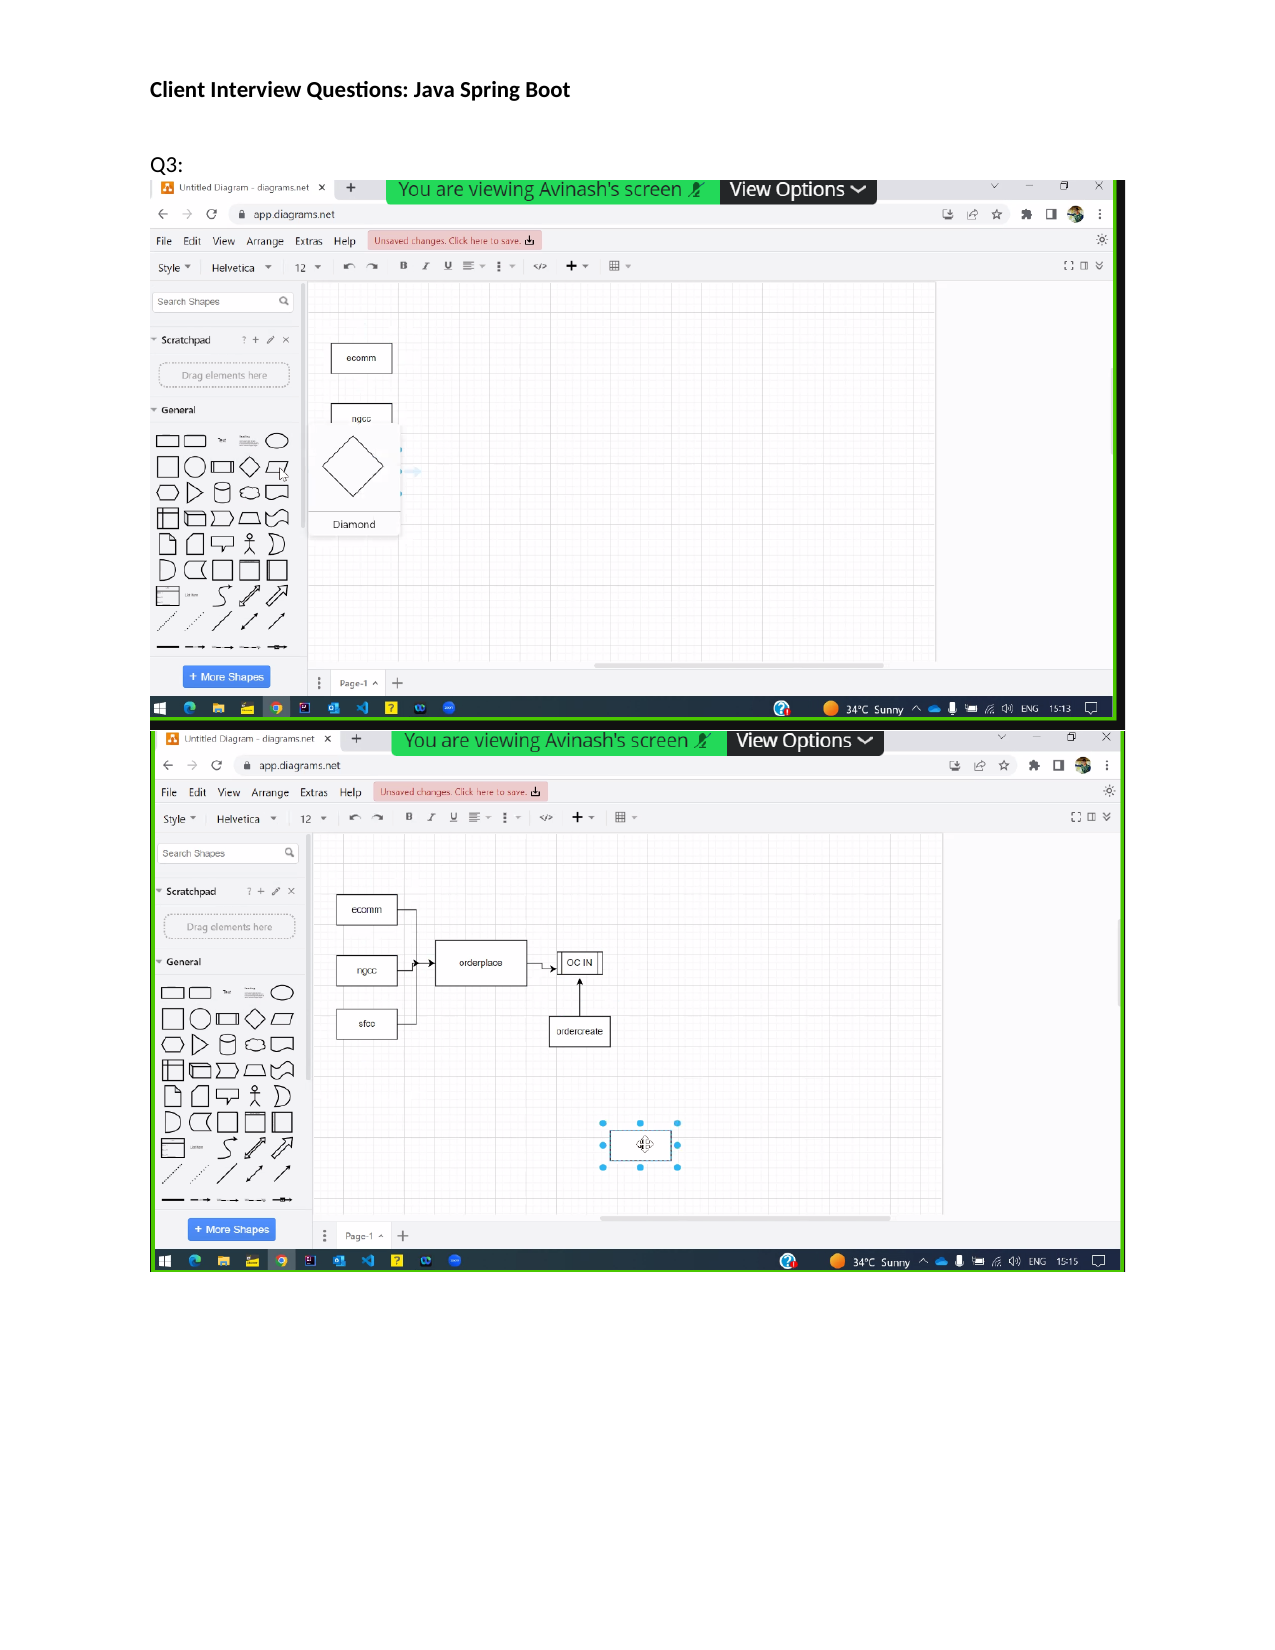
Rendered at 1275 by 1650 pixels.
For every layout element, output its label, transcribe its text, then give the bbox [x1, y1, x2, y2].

text Q3: [150, 150, 1125, 180]
picture [150, 731, 1125, 1272]
picture [150, 180, 1125, 730]
